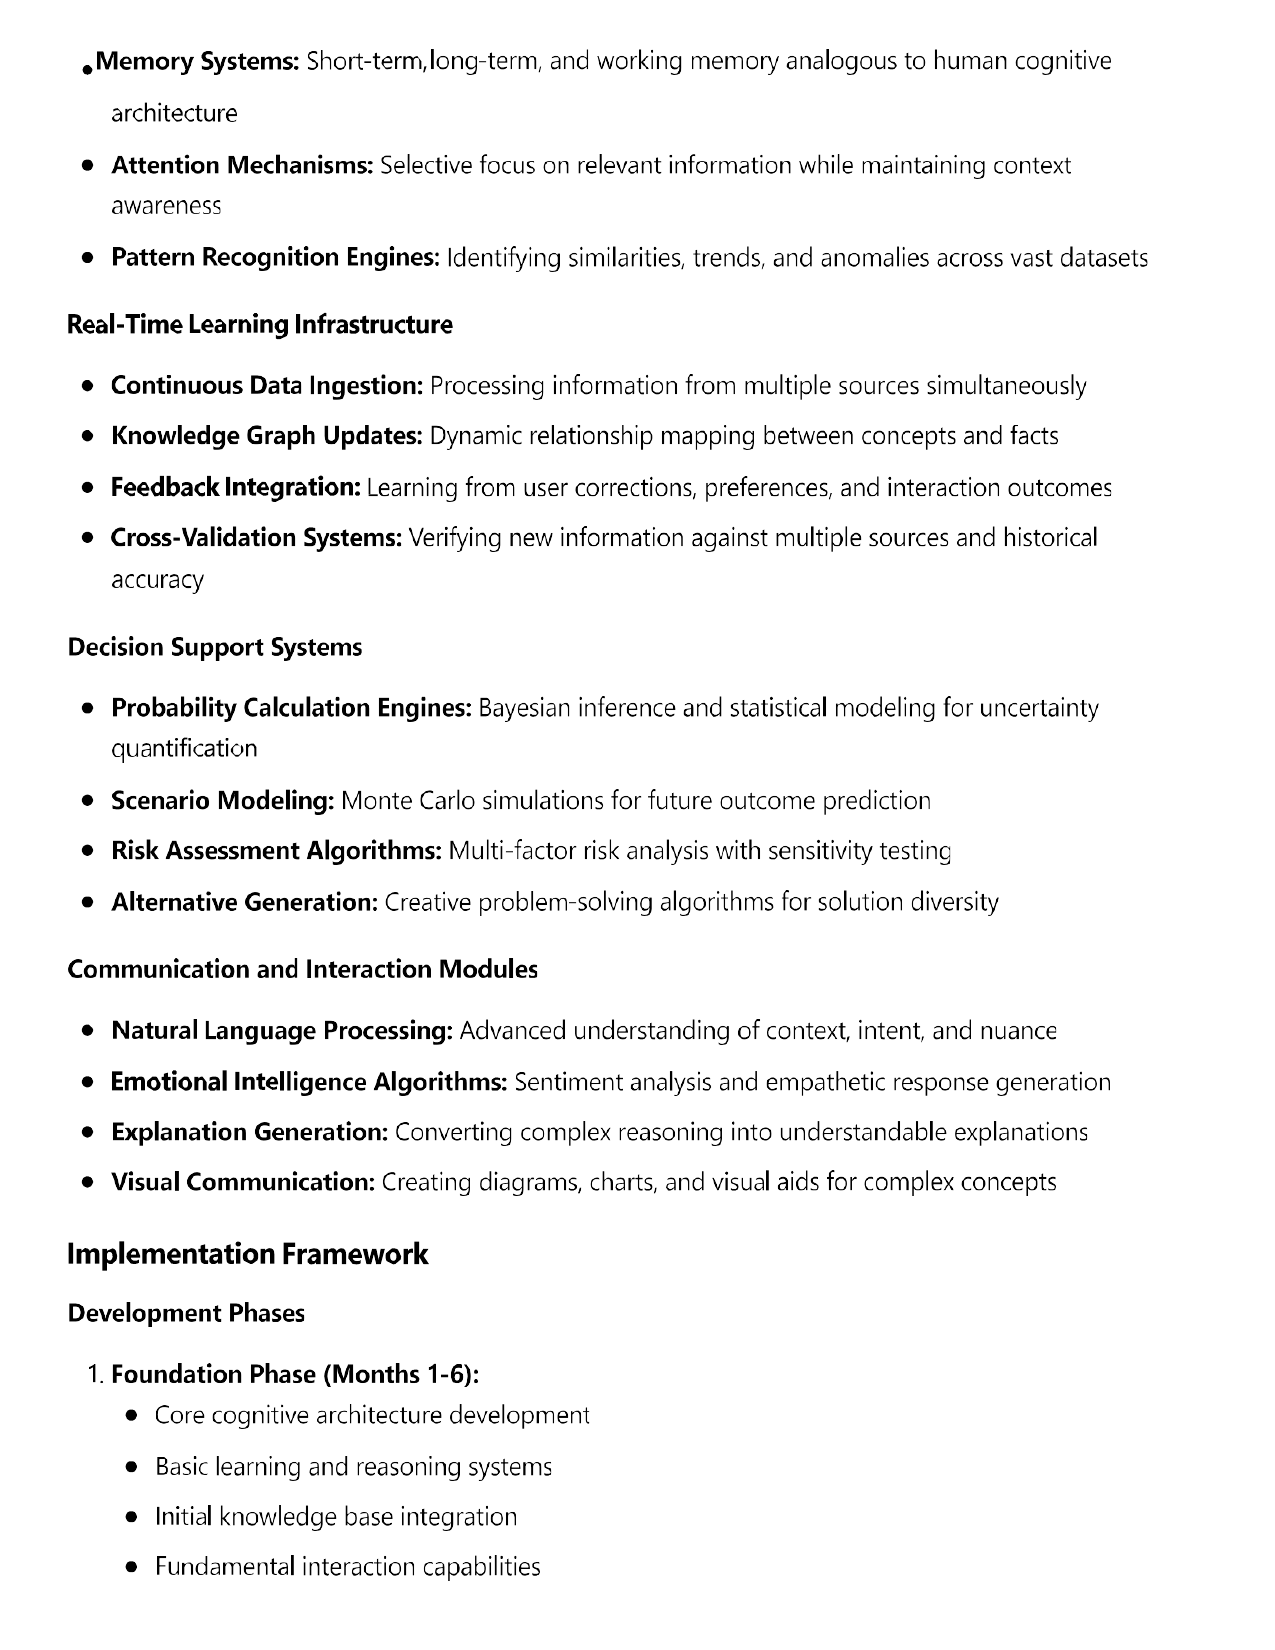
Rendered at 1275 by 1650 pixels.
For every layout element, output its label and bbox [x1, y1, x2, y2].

picture [127, 743, 151, 757]
picture [111, 1171, 764, 1196]
picture [100, 1363, 436, 1387]
picture [157, 1456, 208, 1475]
picture [156, 1404, 590, 1429]
picture [176, 1506, 206, 1525]
picture [161, 574, 204, 594]
picture [307, 958, 538, 978]
picture [111, 526, 1091, 552]
picture [113, 246, 439, 271]
picture [111, 891, 567, 916]
picture [69, 636, 362, 661]
picture [310, 374, 1087, 400]
picture [157, 1556, 179, 1575]
picture [113, 425, 1058, 450]
picture [112, 789, 930, 815]
picture [766, 1170, 1056, 1196]
picture [216, 1456, 552, 1481]
picture [205, 1019, 1057, 1045]
picture [113, 839, 951, 865]
picture [218, 108, 237, 122]
picture [569, 890, 999, 916]
picture [280, 1071, 1110, 1096]
picture [113, 1019, 197, 1039]
picture [182, 1556, 220, 1575]
picture [223, 1558, 288, 1575]
picture [448, 246, 1148, 272]
picture [69, 1302, 305, 1327]
picture [112, 200, 221, 214]
picture [112, 743, 124, 763]
picture [111, 154, 1071, 179]
picture [291, 1555, 540, 1581]
picture [431, 49, 477, 75]
picture [479, 49, 1111, 75]
picture [441, 1364, 478, 1387]
picture [208, 1505, 516, 1531]
picture [112, 574, 158, 588]
picture [68, 958, 298, 978]
picture [368, 476, 1112, 502]
picture [823, 696, 1099, 722]
picture [113, 696, 820, 722]
picture [97, 50, 363, 75]
picture [113, 1121, 1088, 1146]
picture [111, 375, 302, 394]
